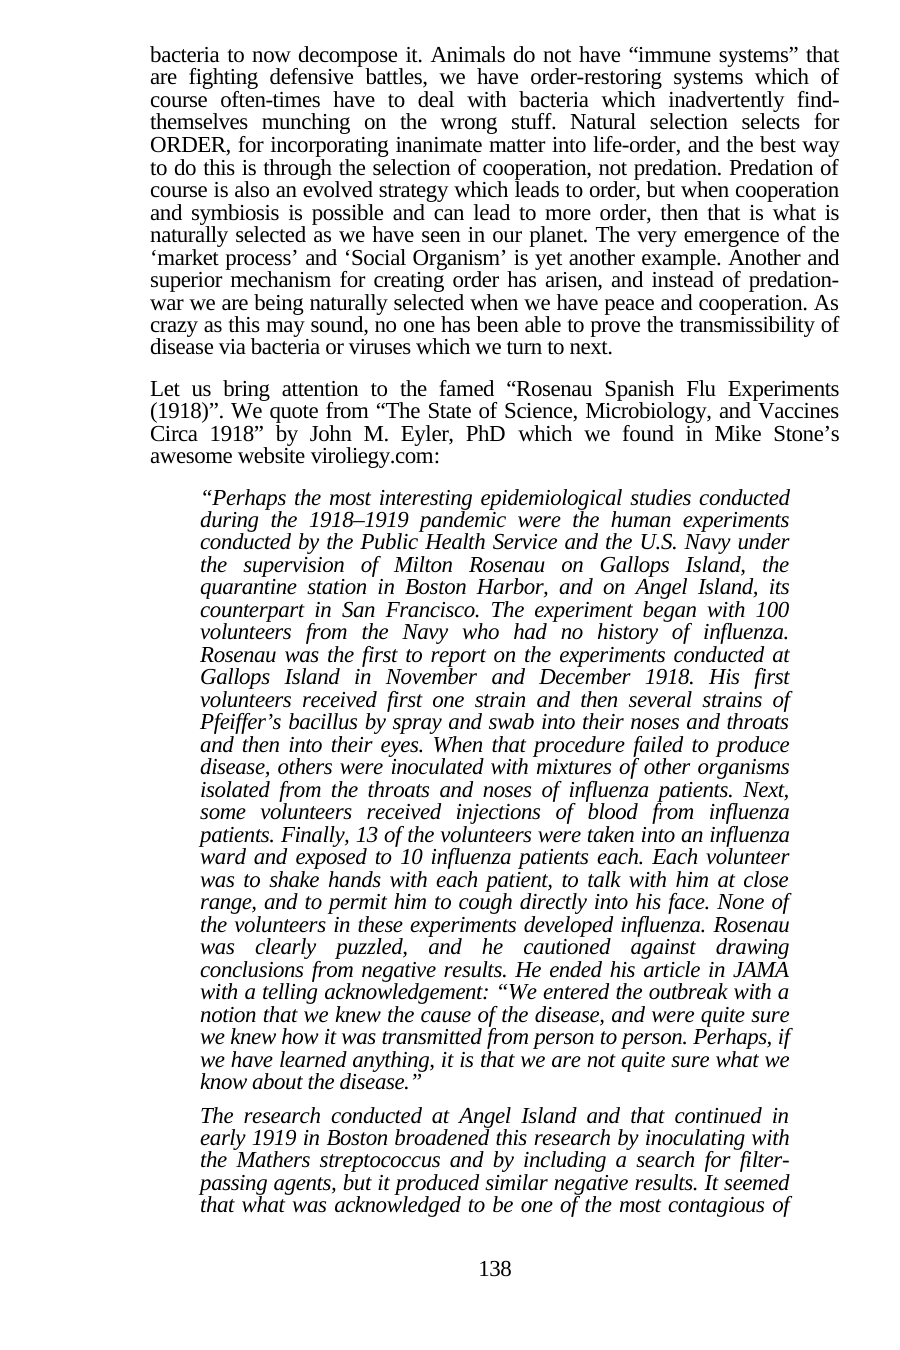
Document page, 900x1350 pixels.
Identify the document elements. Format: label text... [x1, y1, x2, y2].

text “Perhaps the most interesting epidemiological studies conducted during the 1918–1919 pandemic were the human experiments conducted by the Public Health Service and the U.S. Navy under the supervision of Milton Rosenau on Gallops Island, the quarantine station in Boston Harbor, and on Angel Island, its counterpart in San Francisco. The experiment began with 100 volunteers from the Navy who had no history of influenza. Rosenau was the first to report on the experiments conducted at Gallops Island in November and December 1918. His first volunteers received first one strain and then several strains of Pfeiffer’s bacillus by spray and swab into their noses and throats and then into their eyes. When that procedure failed to produce disease, others were inoculated with mixtures of other organisms isolated from the throats and noses of influenza patients. Next, some volunteers received injections of blood from influenza patients. Finally, 13 of the volunteers were taken into an influenza ward and exposed to 10 influenza patients each. Each volunteer was to shake hands with each patient, to talk with him at close range, and to permit him to cough directly into his face. None of the volunteers in these experiments developed influenza. Rosenau was clearly puzzled, and he cautioned against drawing conclusions from negative results. He ended his article in JAMA with a telling acknowledgement: “We entered the outbreak with a notion that we knew the cause of the disease, and were quite sure we knew how it was transmitted from person to person. Perhaps, if we have learned anything, it is that we are not quite sure what we know about the disease.” [200, 487, 790, 1095]
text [150, 45, 840, 360]
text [200, 1105, 790, 1217]
text Let us bring attention to the famed “Rosenau Spanish Flu Experiments (1918)”. We quote from “The State of Science, Microbiology, and Vaccines Circa 1918” by John M. Eyler, PhD which we found in Mike Stone’s awesome website viroliegy.com: [150, 379, 840, 468]
